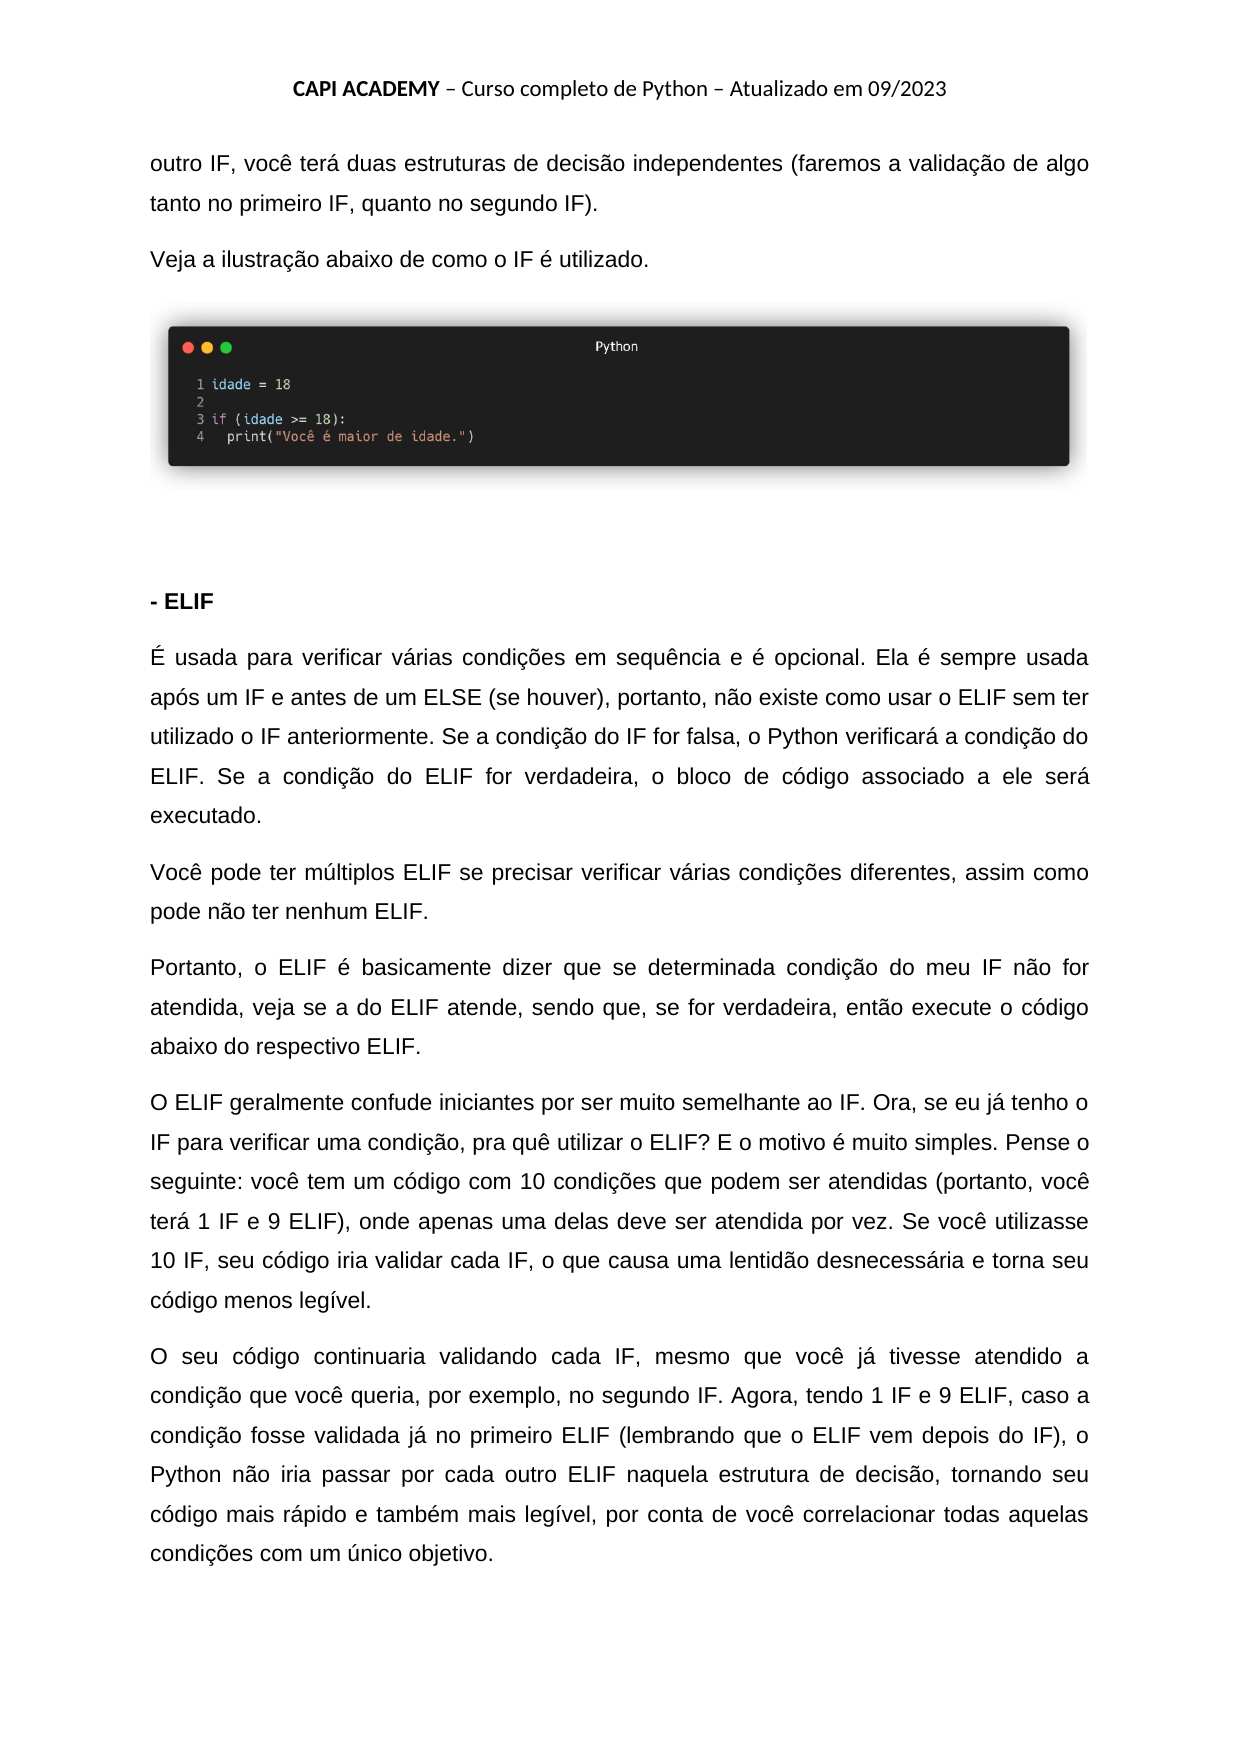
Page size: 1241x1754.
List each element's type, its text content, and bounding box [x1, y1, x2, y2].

text - ELIF [150, 588, 1090, 614]
text Portanto, o ELIF é basicamente dizer que se determinada condição do meu IF não for atendida, veja se a do ELIF atende, sendo que, se for verdadeira, então execute o código abaixo do respectivo ELIF. [150, 954, 1090, 1059]
text É usada para verificar várias condições em sequência e é opcional. Ela é sempre usada após um IF e antes de um ELSE (se houver), portanto, não existe como usar o ELIF sem ter utilizado o IF anteriormente. Se a condição do IF for falsa, o Python verificará a condição do ELIF. Se a condição do ELIF for verdadeira, o bloco de código associado a ele será executado. [150, 644, 1090, 829]
text O seu código continuaria validando cada IF, mesmo que você já tivesse atendido a condição que você queria, por exemplo, no segundo IF. Agora, tendo 1 IF e 9 ELIF, caso a condição fosse validada já no primeiro ELIF (lembrando que o ELIF vem depois do IF), o Python não iria passar por cada outro ELIF naquela estrutura de decisão, tornando seu código mais rápido e também mais legível, por conta de você correlacionar todas aquelas condições com um único objetivo. [150, 1343, 1090, 1566]
text O ELIF geralmente confude iniciantes por ser muito semelhante ao IF. Ora, se eu já tenho o IF para verificar uma condição, pra quê utilizar o ELIF? E o motivo é muito simples. Pense o seguinte: você tem um código com 10 condições que podem ser atendidas (portanto, você terá 1 IF e 9 ELIF), onde apenas uma delas deve ser atendida por vez. Se você utilizasse 10 IF, seu código iria validar cada IF, o que causa uma lentidão desnecessária e torna seu código menos legível. [150, 1089, 1090, 1313]
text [150, 150, 1090, 216]
text Você pode ter múltiplos ELIF se precisar verificar várias condições diferentes, assim como pode não ter nenhum ELIF. [150, 858, 1090, 924]
picture [150, 302, 1087, 490]
text Veja a ilustração abaixo de como o IF é utilizado. [150, 246, 1090, 272]
